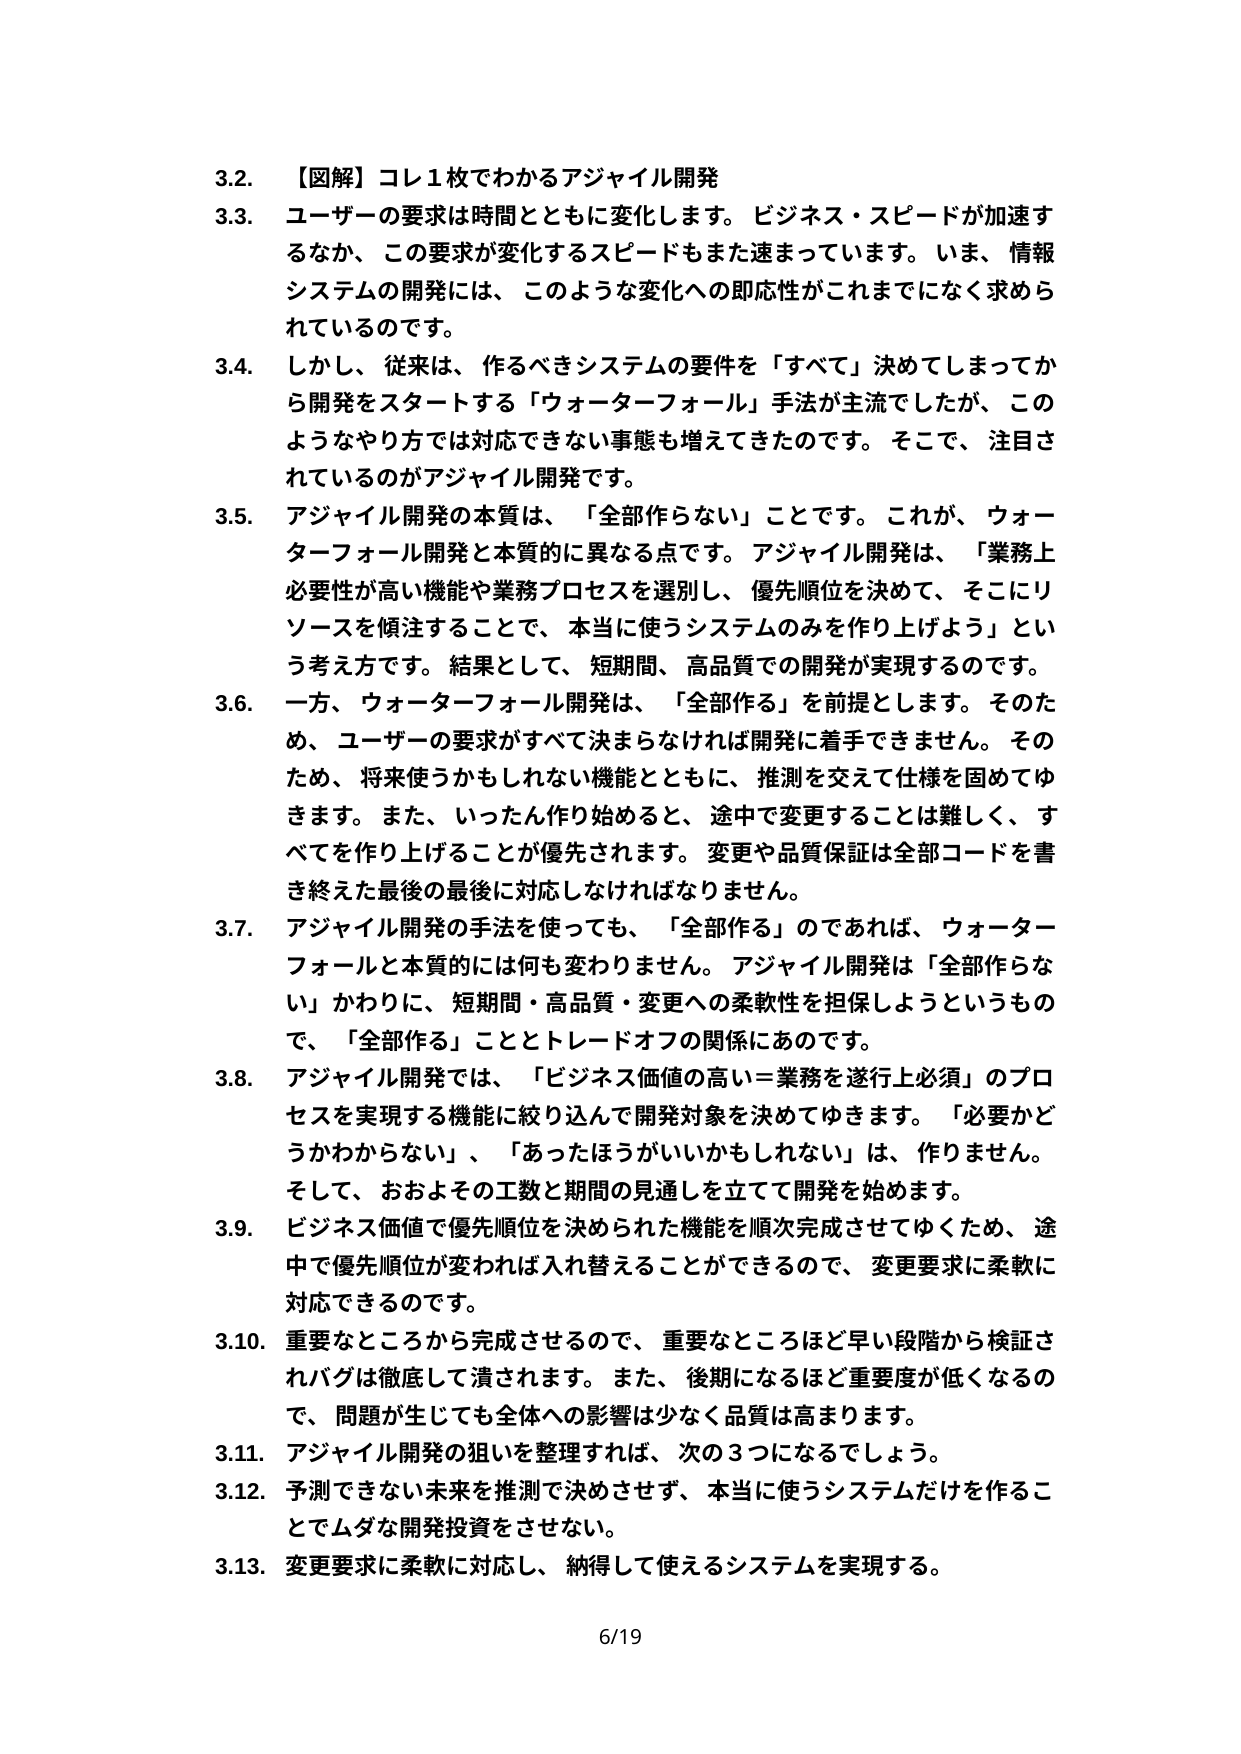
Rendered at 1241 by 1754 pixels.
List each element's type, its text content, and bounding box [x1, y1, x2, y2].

subtitle 変更要求に柔軟に対応し、 納得して使えるシステムを実現する。 [215, 1546, 1058, 1583]
subtitle アジャイル開発の手法を使っても、 「全部作る」のであれば、 ウォーターフォールと本質的には何も変わりません。 アジャイル開発は「全部作らない」かわりに、 短期間・高品質・変更への柔軟性を担保しようというもので、 「全部作る」こととトレードオフの関係にあのです。 [215, 908, 1058, 1058]
subtitle 【図解】コレ１枚でわかるアジャイル開発 [215, 158, 1058, 196]
subtitle アジャイル開発の狙いを整理すれば、 次の３つになるでしょう。 [215, 1433, 1058, 1471]
subtitle ユーザーの要求は時間とともに変化します。 ビジネス・スピードが加速するなか、 この要求が変化するスピードもまた速まっています。 いま、 情報システムの開発には、 このような変化への即応性がこれまでになく求められているのです。 [215, 196, 1058, 346]
subtitle ビジネス価値で優先順位を決められた機能を順次完成させてゆくため、 途中で優先順位が変われば入れ替えることができるので、 変更要求に柔軟に対応できるのです。 [215, 1208, 1058, 1321]
subtitle アジャイル開発の本質は、 「全部作らない」ことです。 これが、 ウォーターフォール開発と本質的に異なる点です。 アジャイル開発は、 「業務上必要性が高い機能や業務プロセスを選別し、 優先順位を決めて、 そこにリソースを傾注することで、 本当に使うシステムのみを作り上げよう」という考え方です。 結果として、 短期間、 高品質での開発が実現するのです。 [215, 496, 1058, 683]
subtitle 一方、 ウォーターフォール開発は、 「全部作る」を前提とします。 そのため、 ユーザーの要求がすべて決まらなければ開発に着手できません。 そのため、 将来使うかもしれない機能とともに、 推測を交えて仕様を固めてゆきます。 また、 いったん作り始めると、 途中で変更することは難しく、 すべてを作り上げることが優先されます。 変更や品質保証は全部コードを書き終えた最後の最後に対応しなければなりません。 [215, 683, 1058, 908]
subtitle 重要なところから完成させるので、 重要なところほど早い段階から検証されバグは徹底して潰されます。 また、 後期になるほど重要度が低くなるので、 問題が生じても全体への影響は少なく品質は高まります。 [215, 1321, 1058, 1433]
subtitle しかし、 従来は、 作るべきシステムの要件を「すべて」決めてしまってから開発をスタートする「ウォーターフォール」手法が主流でしたが、 このようなやり方では対応できない事態も増えてきたのです。 そこで、 注目されているのがアジャイル開発です。 [215, 346, 1058, 496]
subtitle 予測できない未来を推測で決めさせず、 本当に使うシステムだけを作ることでムダな開発投資をさせない。 [215, 1471, 1058, 1546]
subtitle アジャイル開発では、 「ビジネス価値の高い＝業務を遂行上必須」のプロセスを実現する機能に絞り込んで開発対象を決めてゆきます。 「必要かどうかわからない」、 「あったほうがいいかもしれない」は、 作りません。 そして、 おおよその工数と期間の見通しを立てて開発を始めます。 [215, 1058, 1058, 1208]
